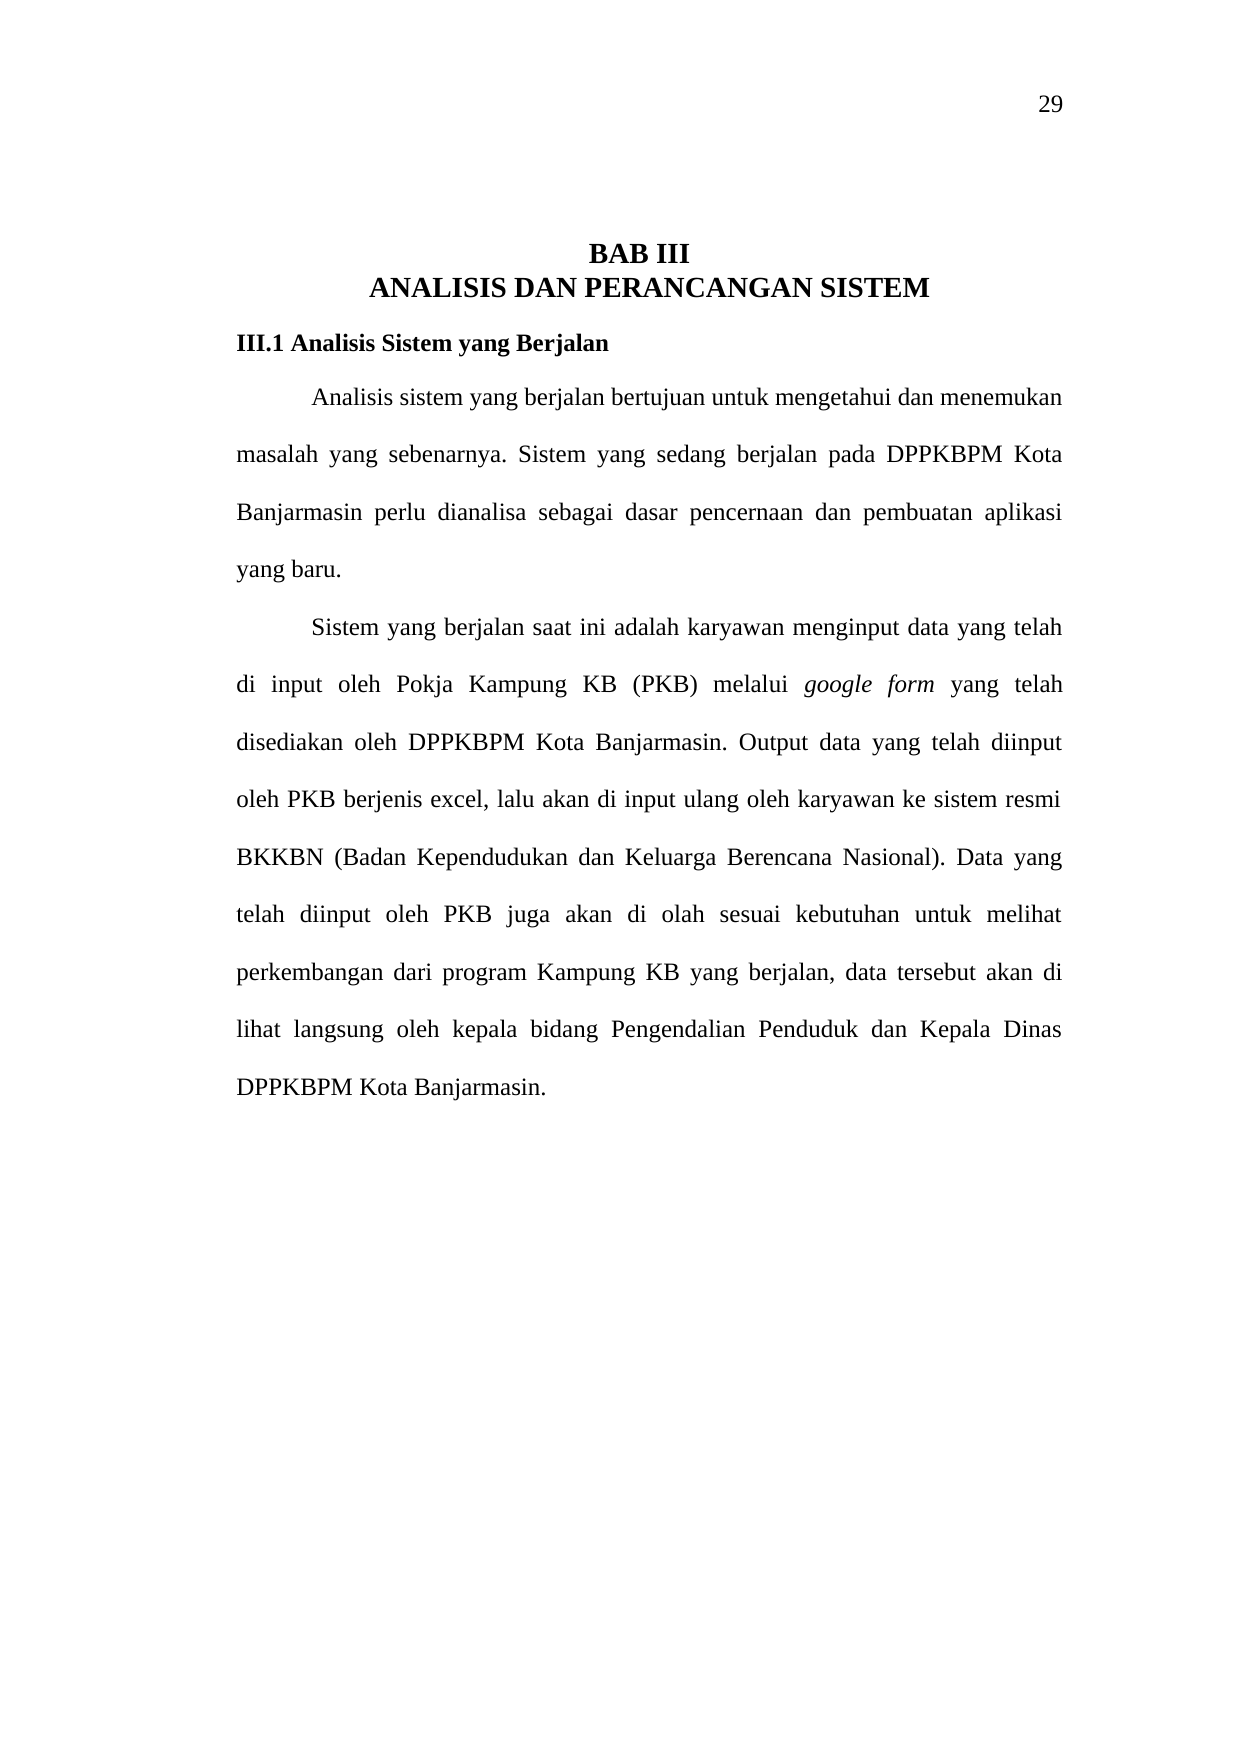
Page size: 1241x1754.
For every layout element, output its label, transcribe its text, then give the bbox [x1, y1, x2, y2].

subtitle Analisis Sistem yang Berjalan [236, 328, 1063, 357]
text Sistem yang berjalan saat ini adalah karyawan menginput data yang telah di input oleh Pokja Kampung KB (PKB) melalui google form yang telah disediakan oleh DPPKBPM Kota Banjarmasin. Output data yang telah diinput oleh PKB berjenis excel, lalu akan di input ulang oleh karyawan ke sistem resmi BKKBN (Badan Kependudukan dan Keluarga Berencana Nasional). Data yang telah diinput oleh PKB juga akan di olah sesuai kebutuhan untuk melihat perkembangan dari program Kampung KB yang berjalan, data tersebut akan di lihat langsung oleh kepala bidang Pengendalian Penduduk dan Kepala Dinas DPPKBPM Kota Banjarmasin. [236, 612, 1063, 1101]
subtitle ANALISIS DAN PERANCANGAN SISTEM [236, 236, 1063, 303]
text Analisis sistem yang berjalan bertujuan untuk mengetahui dan menemukan masalah yang sebenarnya. Sistem yang sedang berjalan pada DPPKBPM Kota Banjarmasin perlu dianalisa sebagai dasar pencernaan dan pembuatan aplikasi yang baru. [236, 382, 1063, 583]
